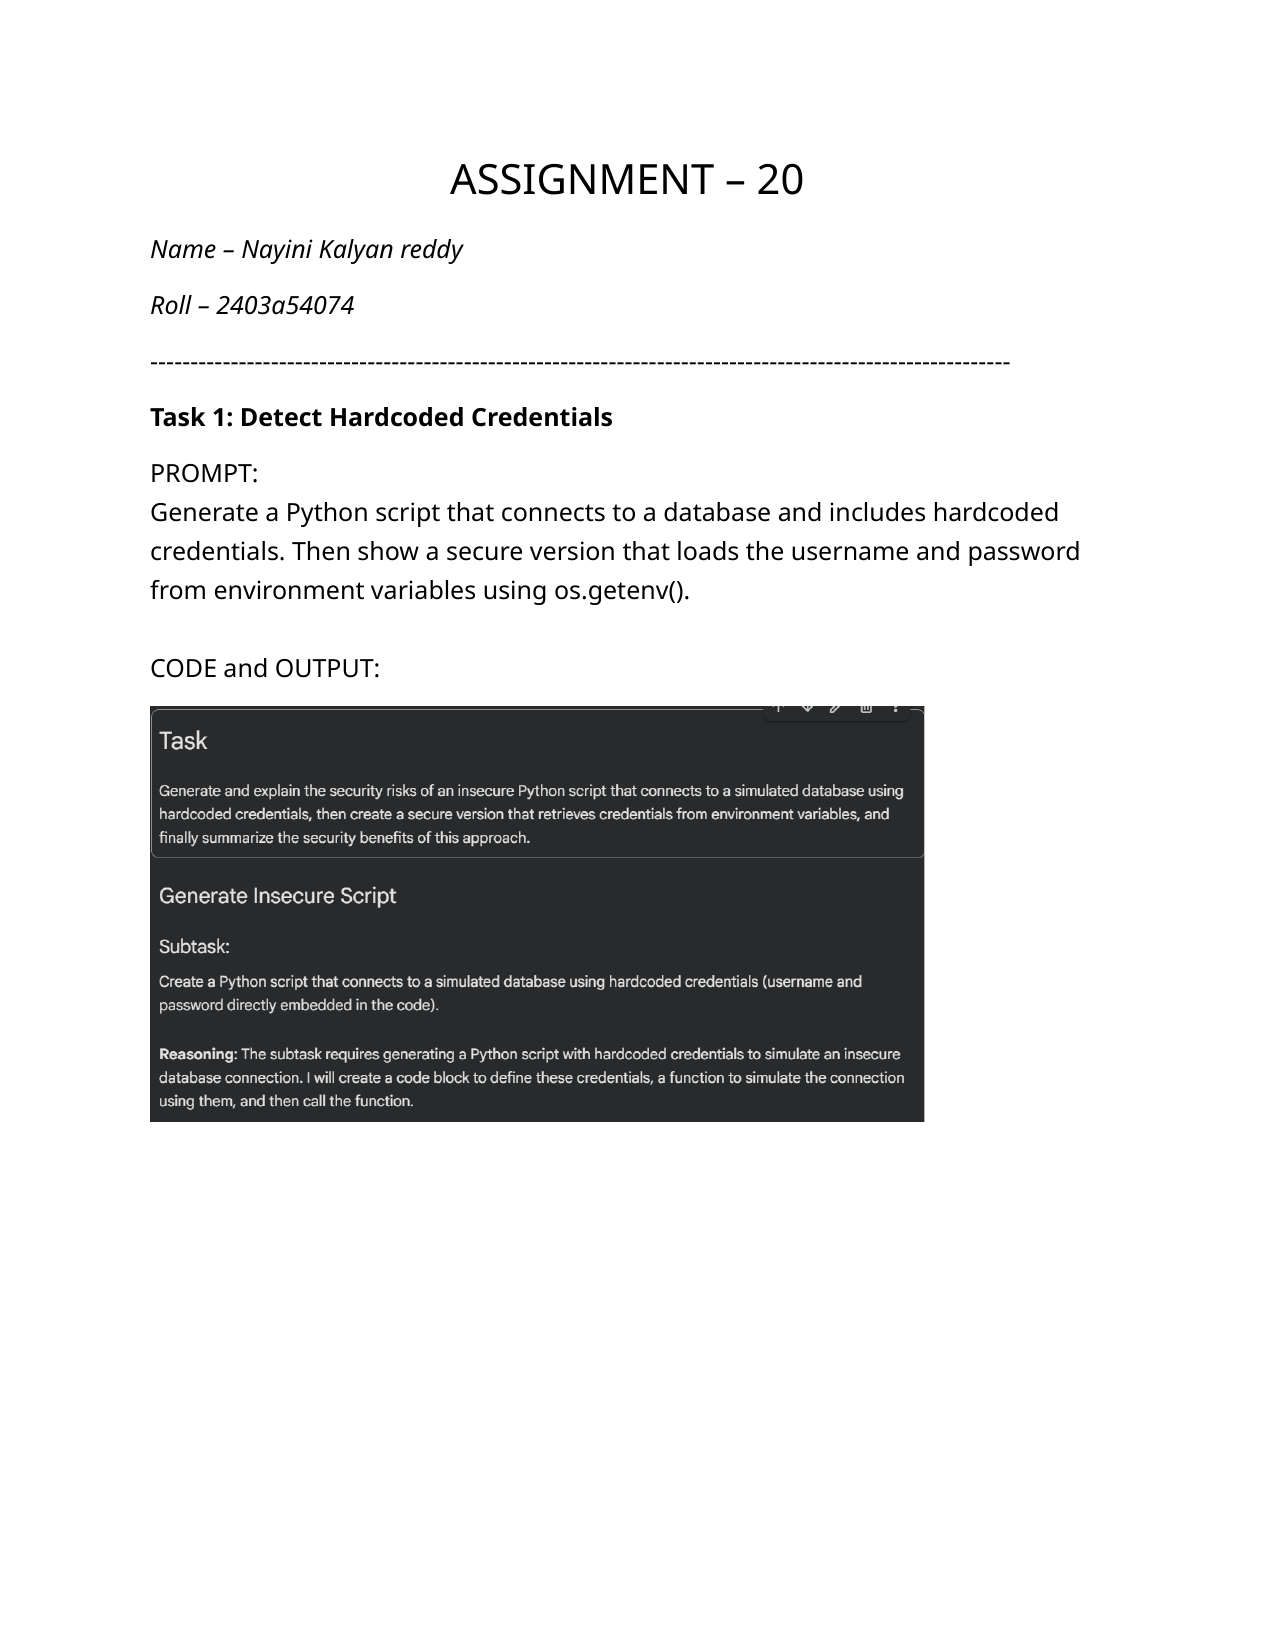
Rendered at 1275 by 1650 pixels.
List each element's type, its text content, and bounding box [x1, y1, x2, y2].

text PROMPT: Generate a Python script that connects to a database and includes hardcoded credentials. Then show a secure version that loads the username and password from environment variables using os.getenv(). CODE and OUTPUT: [150, 455, 1125, 685]
text Task 1: Detect Hardcoded Credentials [150, 399, 1125, 433]
text ----------------------------------------------------------------------------------------------------------- [150, 343, 1125, 378]
text Roll – 2403a54074 [150, 288, 1125, 322]
text ASSIGNMENT – 20 [375, 150, 1125, 207]
picture [150, 706, 925, 1122]
text Name – Nayini Kalyan reddy [150, 232, 1125, 266]
